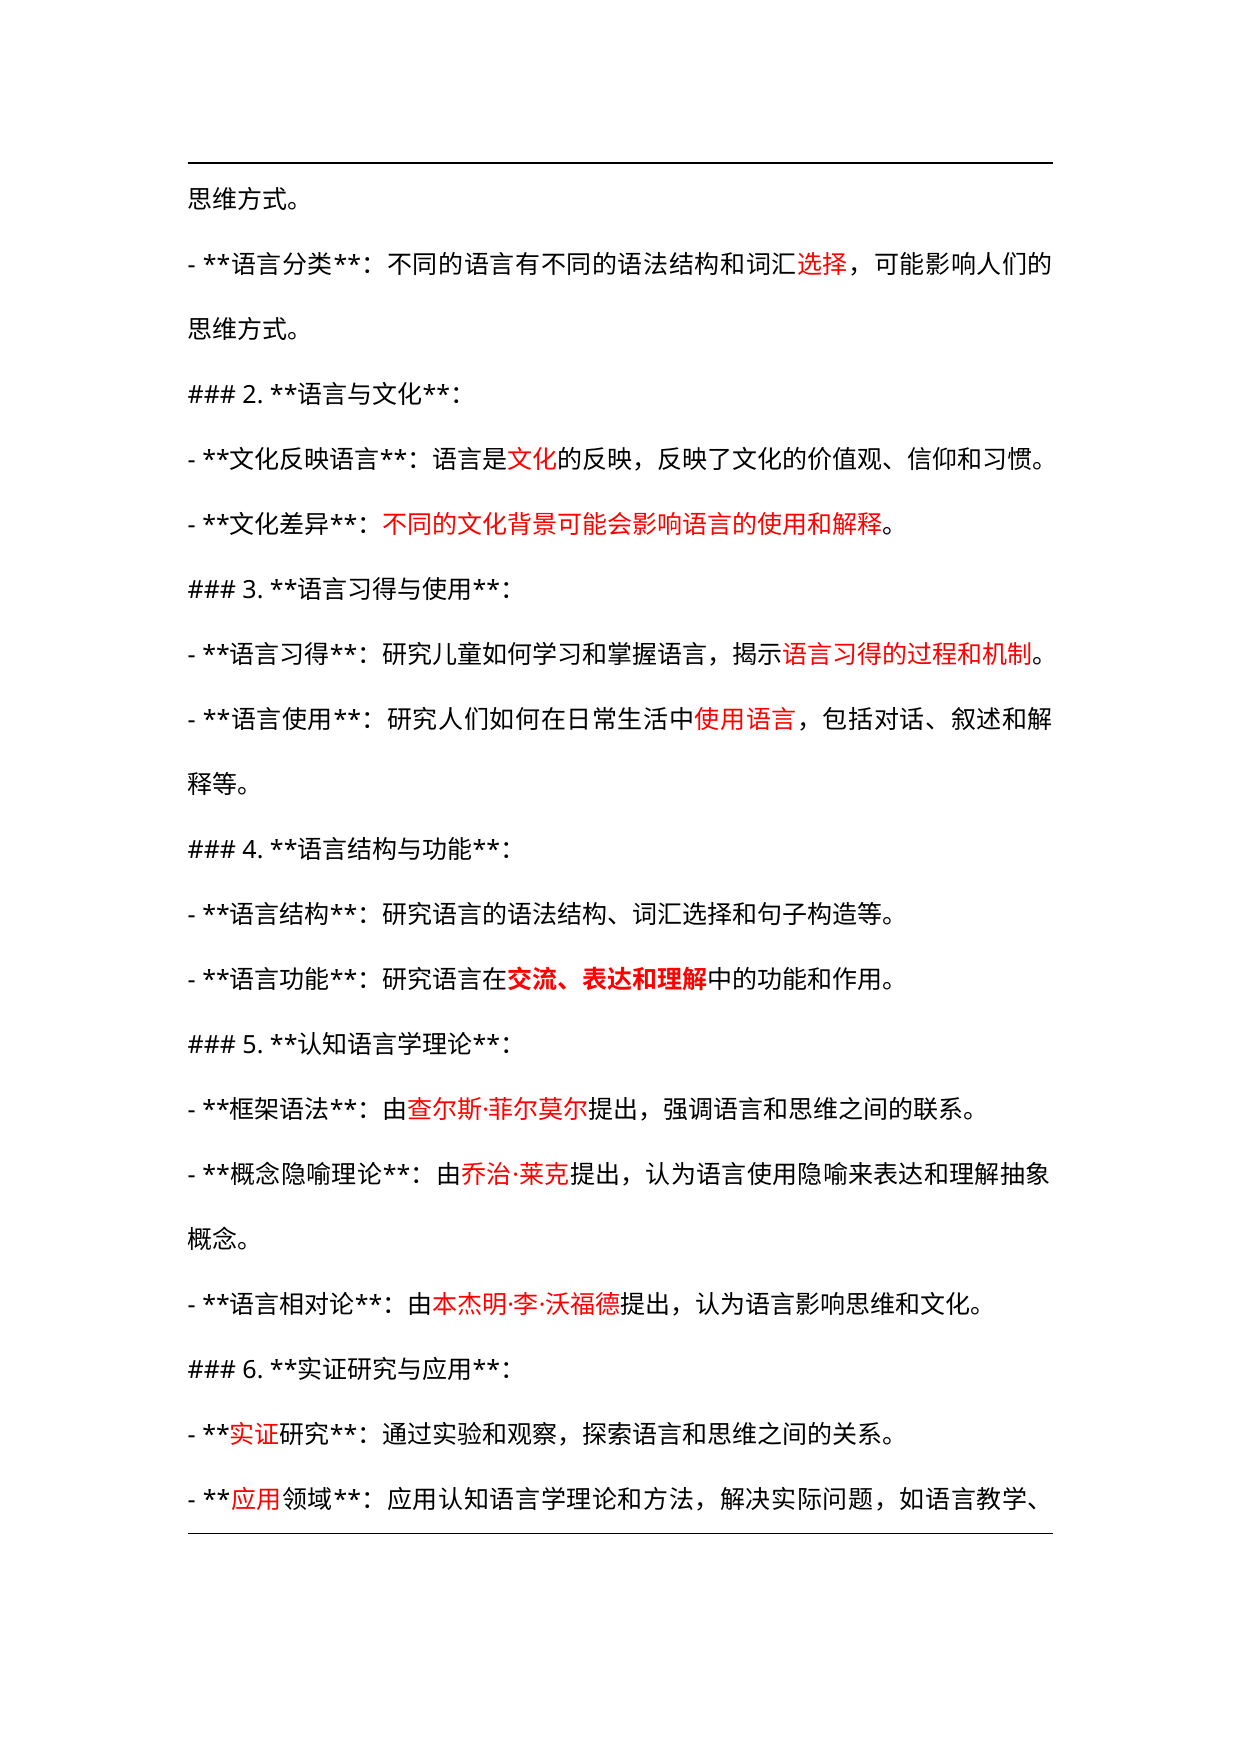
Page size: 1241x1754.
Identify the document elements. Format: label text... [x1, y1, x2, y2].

text ### 2. **语言与文化**： [187, 361, 1053, 426]
text - **概念隐喻理论**：由乔治·莱克提出，认为语言使用隐喻来表达和理解抽象概念。 [187, 1141, 1053, 1271]
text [187, 163, 1053, 231]
text - **语言相对论**：由本杰明·李·沃福德提出，认为语言影响思维和文化。 [187, 1271, 1053, 1336]
text - **语言分类**：不同的语言有不同的语法结构和词汇选择，可能影响人们的思维方式。 [187, 231, 1053, 361]
text - **文化反映语言**：语言是文化的反映，反映了文化的价值观、信仰和习惯。 [187, 426, 1053, 491]
text - **实证研究**：通过实验和观察，探索语言和思维之间的关系。 [187, 1401, 1053, 1462]
text - **语言习得**：研究儿童如何学习和掌握语言，揭示语言习得的过程和机制。 [187, 621, 1053, 686]
text - **框架语法**：由查尔斯·菲尔莫尔提出，强调语言和思维之间的联系。 [187, 1076, 1053, 1141]
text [187, 1462, 1053, 1534]
text - **语言使用**：研究人们如何在日常生活中使用语言，包括对话、叙述和解释等。 [187, 686, 1053, 816]
text ### 5. **认知语言学理论**： [187, 1011, 1053, 1076]
text - **文化差异**：不同的文化背景可能会影响语言的使用和解释。 [187, 491, 1053, 556]
text ### 6. **实证研究与应用**： [187, 1336, 1053, 1401]
text - **语言结构**：研究语言的语法结构、词汇选择和句子构造等。 [187, 881, 1053, 946]
text ### 4. **语言结构与功能**： [187, 816, 1053, 881]
text ### 3. **语言习得与使用**： [187, 556, 1053, 621]
text - **语言功能**：研究语言在交流、表达和理解中的功能和作用。 [187, 946, 1053, 1011]
